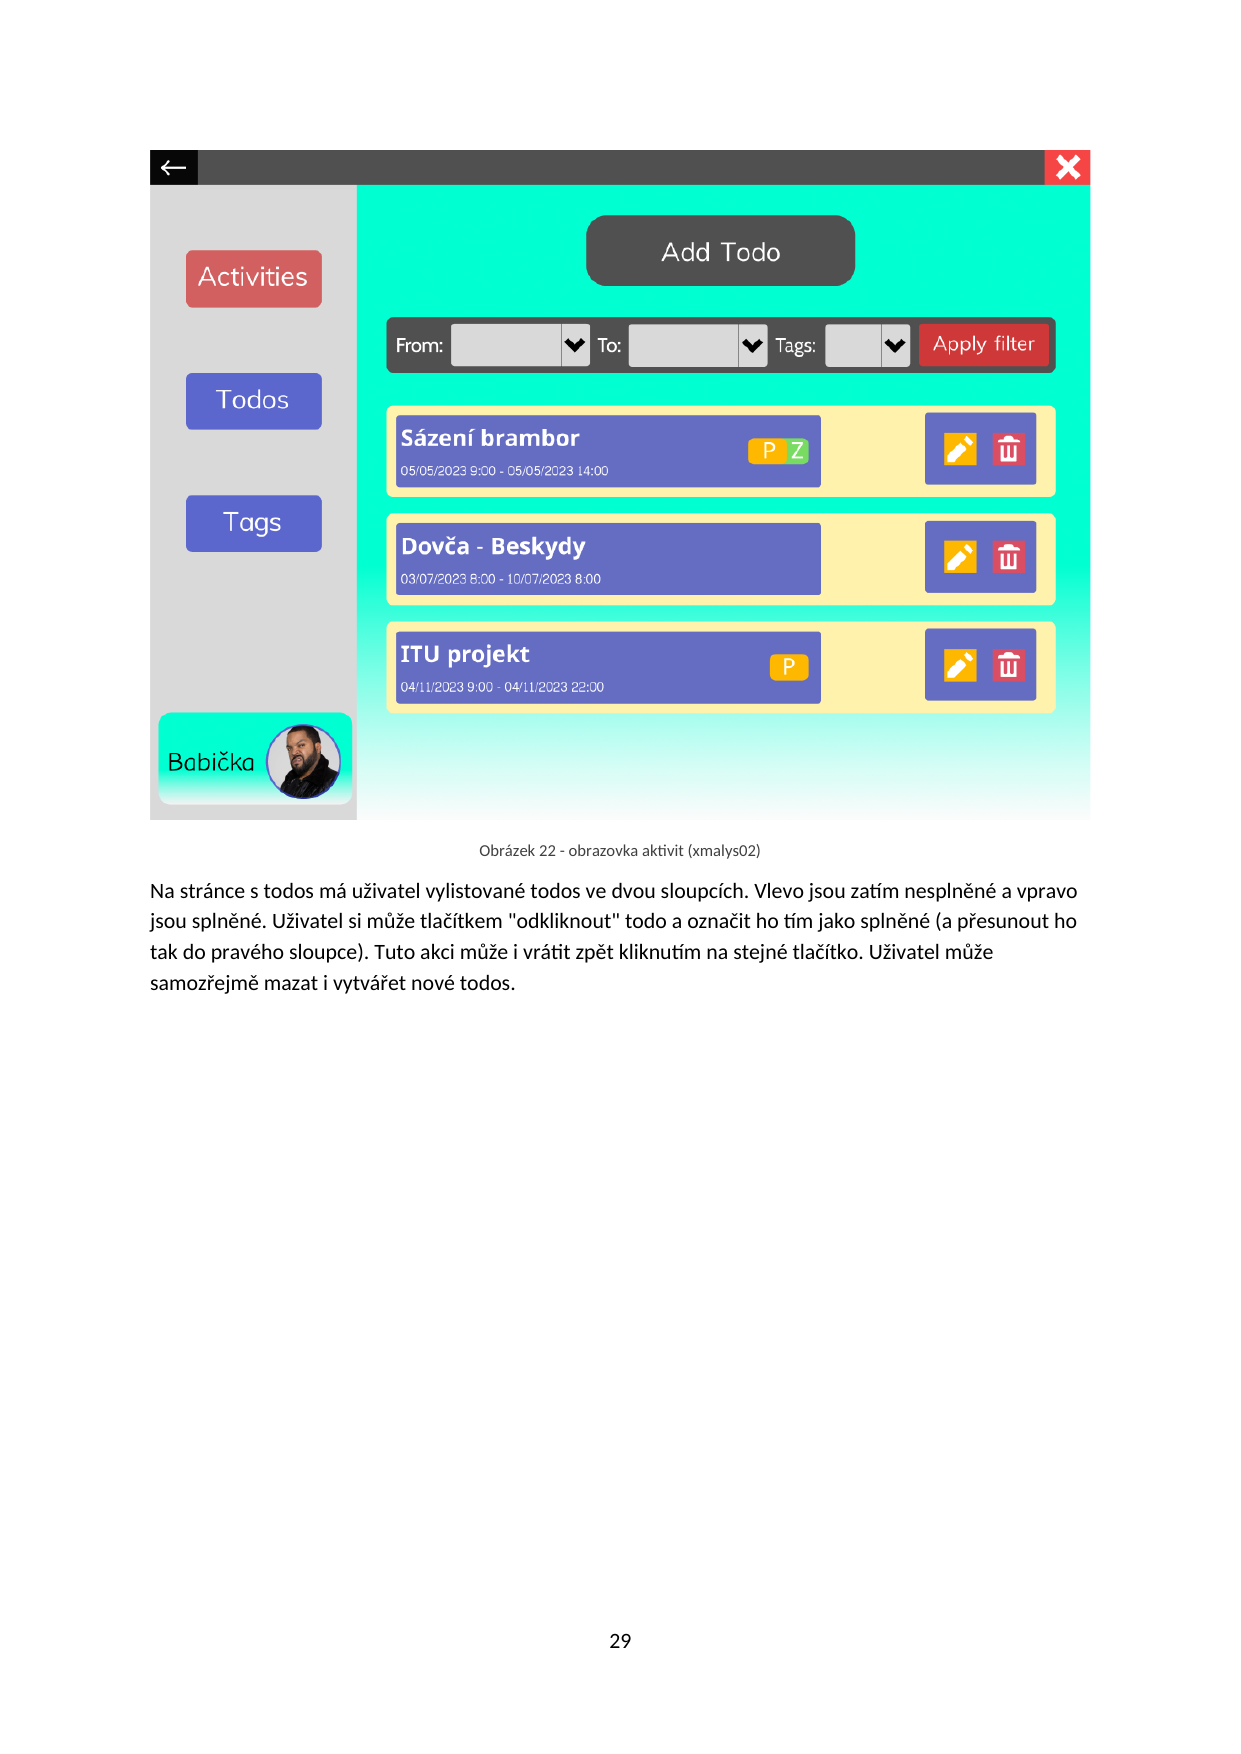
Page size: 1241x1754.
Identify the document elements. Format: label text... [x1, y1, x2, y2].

text Na stránce s todos má uživatel vylistované todos ve dvou sloupcích. Vlevo jsou zatím nesplněné a vpravo jsou splněné. Uživatel si může tlačítkem "odkliknout" todo a označit ho tím jako splněné (a přesunout ho tak do pravého sloupce). Tuto akci může i vrátit zpět kliknutím na stejné tlačítko. Uživatel může samozřejmě mazat i vytvářet nové todos. [150, 877, 1090, 995]
picture [150, 150, 1091, 820]
text Obrázek 22 - obrazovka aktivit (xmalys02) [150, 840, 1090, 860]
